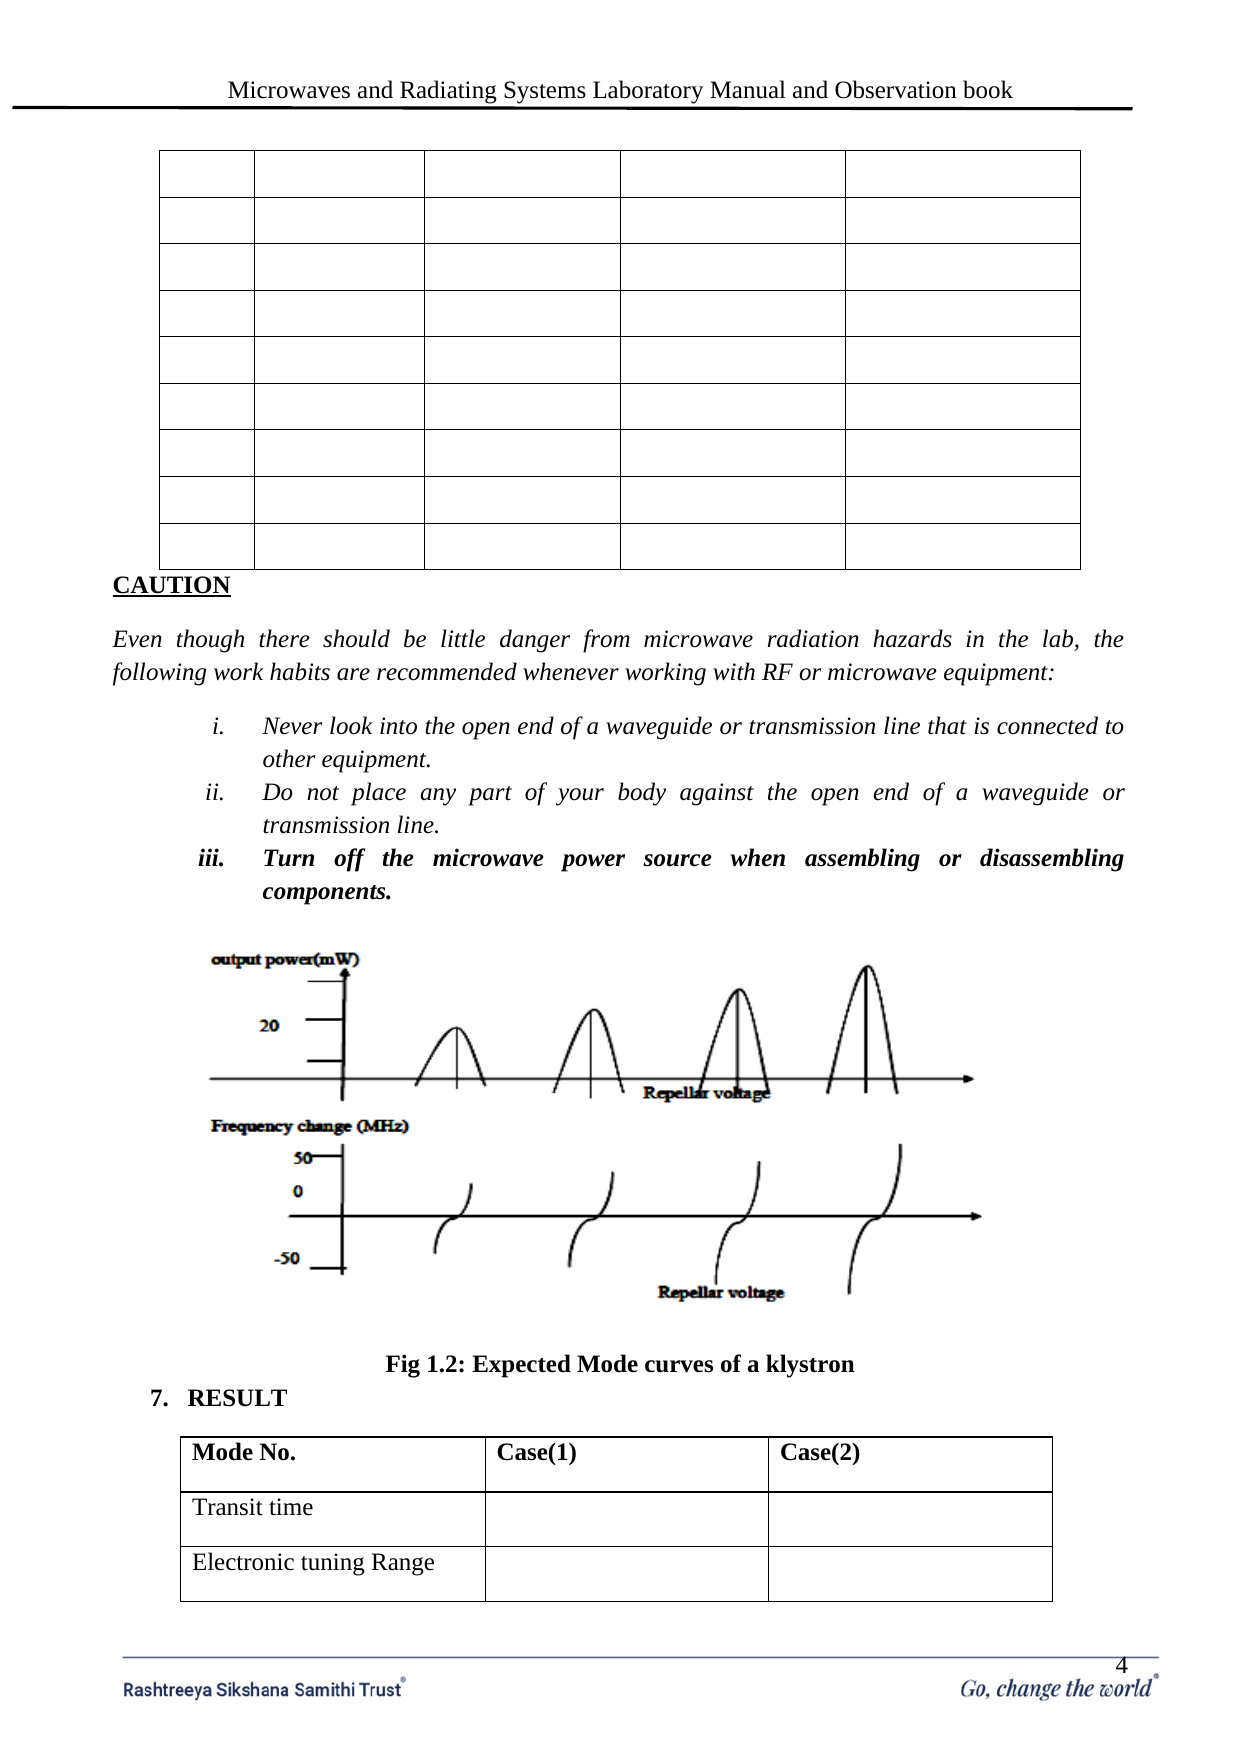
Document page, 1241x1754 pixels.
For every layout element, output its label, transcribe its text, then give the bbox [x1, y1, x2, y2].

table_cell [425, 477, 620, 522]
table_cell [425, 151, 620, 197]
table_cell [621, 244, 845, 290]
table_cell [255, 244, 424, 290]
table_cell [160, 384, 254, 429]
table_cell [621, 291, 845, 336]
table_cell [621, 384, 845, 429]
table_cell [255, 198, 424, 243]
table_cell [621, 198, 845, 243]
table_cell [846, 291, 1080, 336]
table_cell [425, 337, 620, 383]
table_cell [846, 198, 1080, 243]
table_cell [621, 477, 845, 522]
table_cell [486, 1547, 768, 1601]
table_cell [160, 291, 254, 336]
table_cell [621, 151, 845, 197]
table_cell [769, 1547, 1052, 1601]
table_cell [846, 244, 1080, 290]
table_cell [160, 477, 254, 522]
table_cell [425, 244, 620, 290]
table_header Case(1) [486, 1438, 768, 1491]
table_cell [255, 477, 424, 522]
table_cell [846, 524, 1080, 569]
text Even though there should be little danger from microwave radiation hazards in the lab, the following work habits are recommended whenever working with RF or microwave equipment: [112, 624, 1128, 686]
table_cell [160, 198, 254, 243]
table_cell [160, 151, 254, 197]
table_cell Transit time [181, 1493, 485, 1546]
list RESULT [150, 1383, 1128, 1411]
table_header Case(2) [769, 1438, 1052, 1491]
table_cell [255, 337, 424, 383]
table_cell [160, 244, 254, 290]
table_cell [846, 430, 1080, 476]
table_cell [486, 1493, 768, 1546]
table_cell [769, 1493, 1052, 1546]
list Turn off the microwave power source when assembling or disassembling components. [225, 843, 1128, 905]
table_cell [160, 430, 254, 476]
table_cell [846, 384, 1080, 429]
table_cell [621, 524, 845, 569]
table_cell [621, 337, 845, 383]
table_cell [160, 337, 254, 383]
table_cell [255, 384, 424, 429]
table_cell [425, 384, 620, 429]
text CAUTION [112, 570, 1128, 599]
table_cell [255, 524, 424, 569]
table_cell [846, 151, 1080, 197]
table_header Mode No. [181, 1438, 485, 1491]
table_cell [255, 151, 424, 197]
table_cell Electronic tuning Range [181, 1547, 485, 1601]
table_cell [621, 430, 845, 476]
table_cell [255, 430, 424, 476]
table_cell [425, 198, 620, 243]
text Fig 1.2: Expected Mode curves of a klystron [112, 1349, 1128, 1378]
list Never look into the open end of a waveguide or transmission line that is connected to other equipment. [225, 711, 1128, 773]
table_cell [255, 291, 424, 336]
table_cell [846, 337, 1080, 383]
list Do not place any part of your body against the open end of a waveguide or transmission line. [225, 777, 1128, 839]
table_cell [425, 430, 620, 476]
table_cell [160, 524, 254, 569]
table_cell [425, 291, 620, 336]
picture [111, 1647, 1166, 1708]
table_cell [846, 477, 1080, 522]
table_cell [425, 524, 620, 569]
